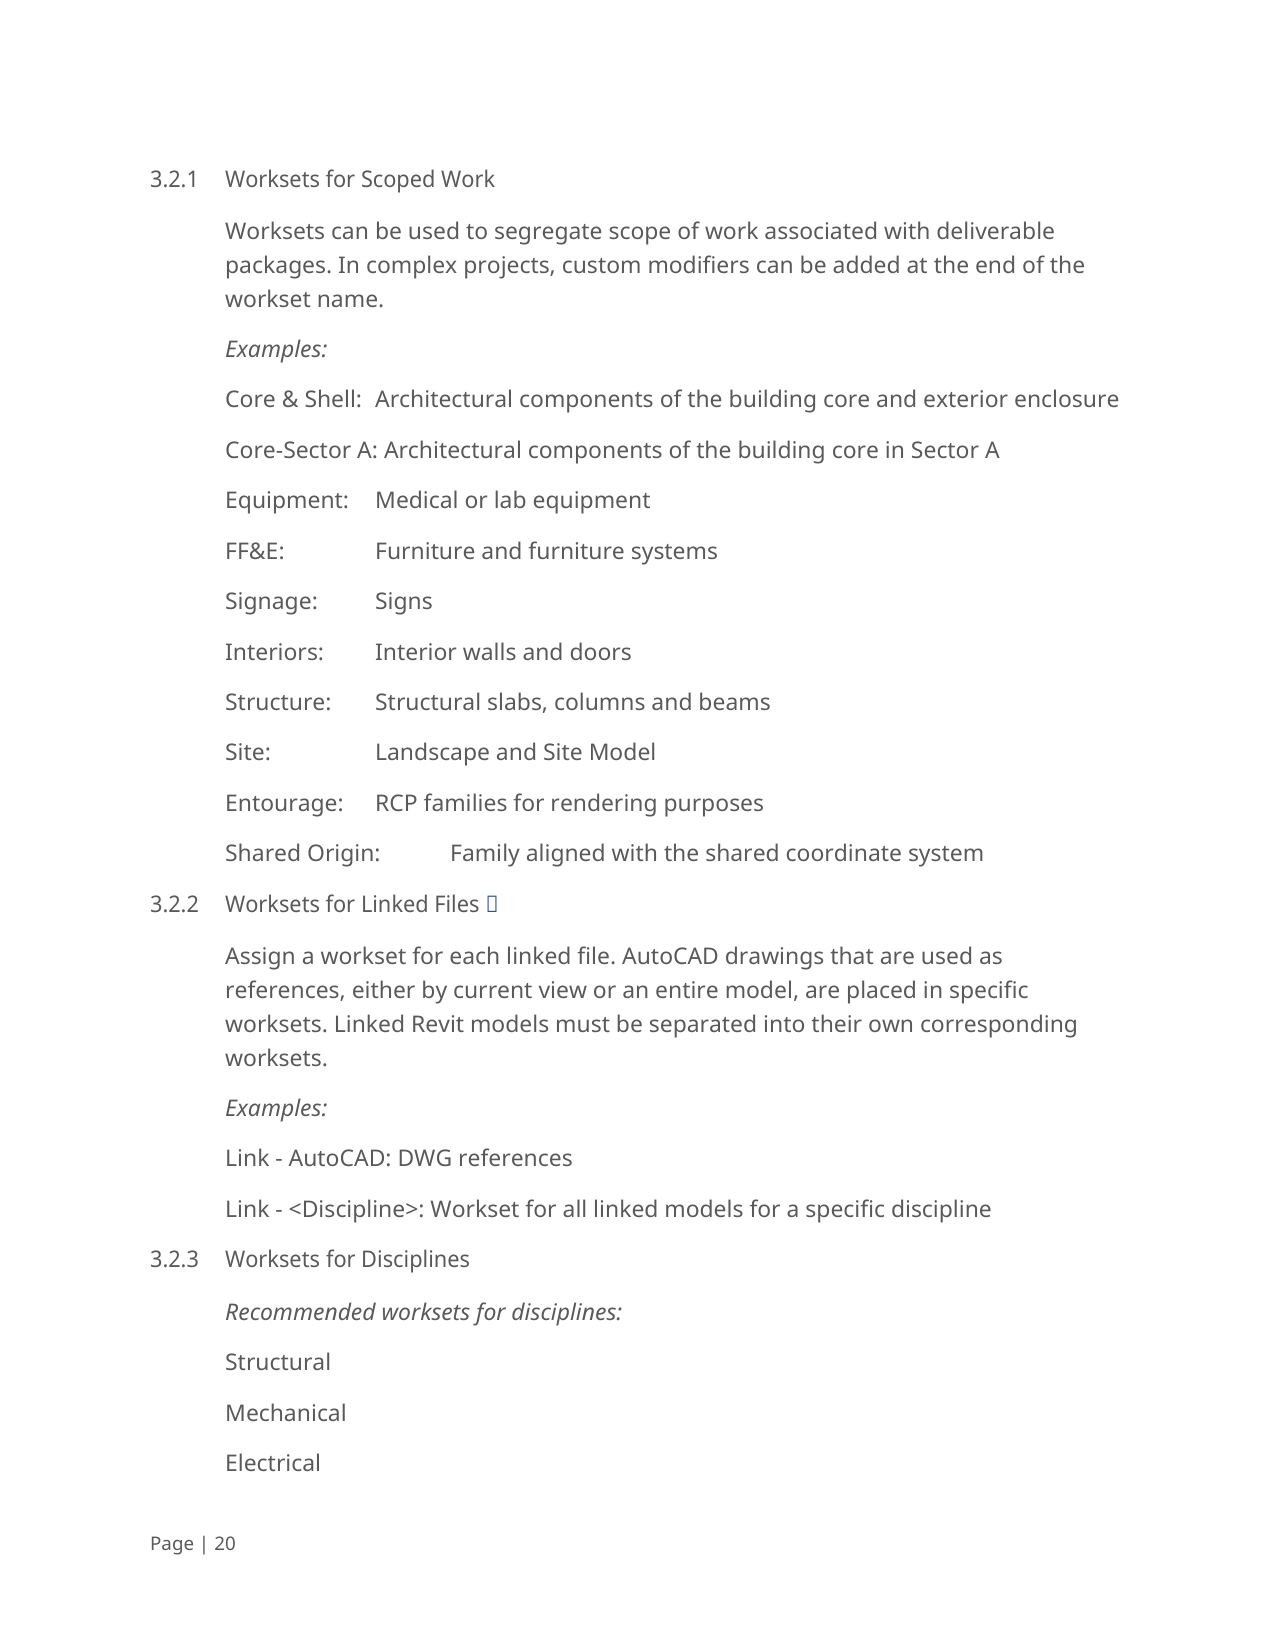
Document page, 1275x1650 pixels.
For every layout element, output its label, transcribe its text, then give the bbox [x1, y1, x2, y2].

text Core-Sector A: Architectural components of the building core in Sector A [225, 434, 1125, 465]
text Link - <Discipline>: Workset for all linked models for a specific discipline [225, 1193, 1125, 1224]
text Entourage: RCP families for rendering purposes [225, 787, 1125, 818]
text Electrical [225, 1447, 1125, 1478]
text Structure: Structural slabs, columns and beams [225, 686, 1125, 717]
text FF&E: Furniture and furniture systems [225, 535, 1125, 566]
text Signage: Signs [225, 585, 1125, 616]
text Shared Origin: Family aligned with the shared coordinate system [225, 837, 1125, 868]
text Interiors: Interior walls and doors [225, 636, 1125, 667]
text Core & Shell: Architectural components of the building core and exterior enclosure [225, 383, 1125, 415]
subtitle Worksets for Disciplines [150, 1243, 1125, 1274]
text Mechanical [225, 1397, 1125, 1428]
text Assign a workset for each linked file. AutoCAD drawings that are used as references, either by current view or an entire model, are placed in specific worksets. Linked Revit models must be separated into their own corresponding worksets. [225, 940, 1125, 1073]
text Structural [225, 1346, 1125, 1377]
text Worksets can be used to segregate scope of work associated with deliverable packages. In complex projects, custom modifiers can be added at the end of the workset name. [225, 215, 1125, 314]
text Equipment: Medical or lab equipment [225, 484, 1125, 516]
list Examples: [225, 333, 1125, 364]
subtitle Worksets for Linked Files  [150, 888, 1125, 919]
text Site: Landscape and Site Model [225, 736, 1125, 768]
text Link - AutoCAD: DWG references [225, 1142, 1125, 1173]
list Recommended worksets for disciplines: [225, 1296, 1125, 1327]
subtitle Worksets for Scoped Work [150, 162, 1125, 194]
list Examples: [225, 1092, 1125, 1123]
